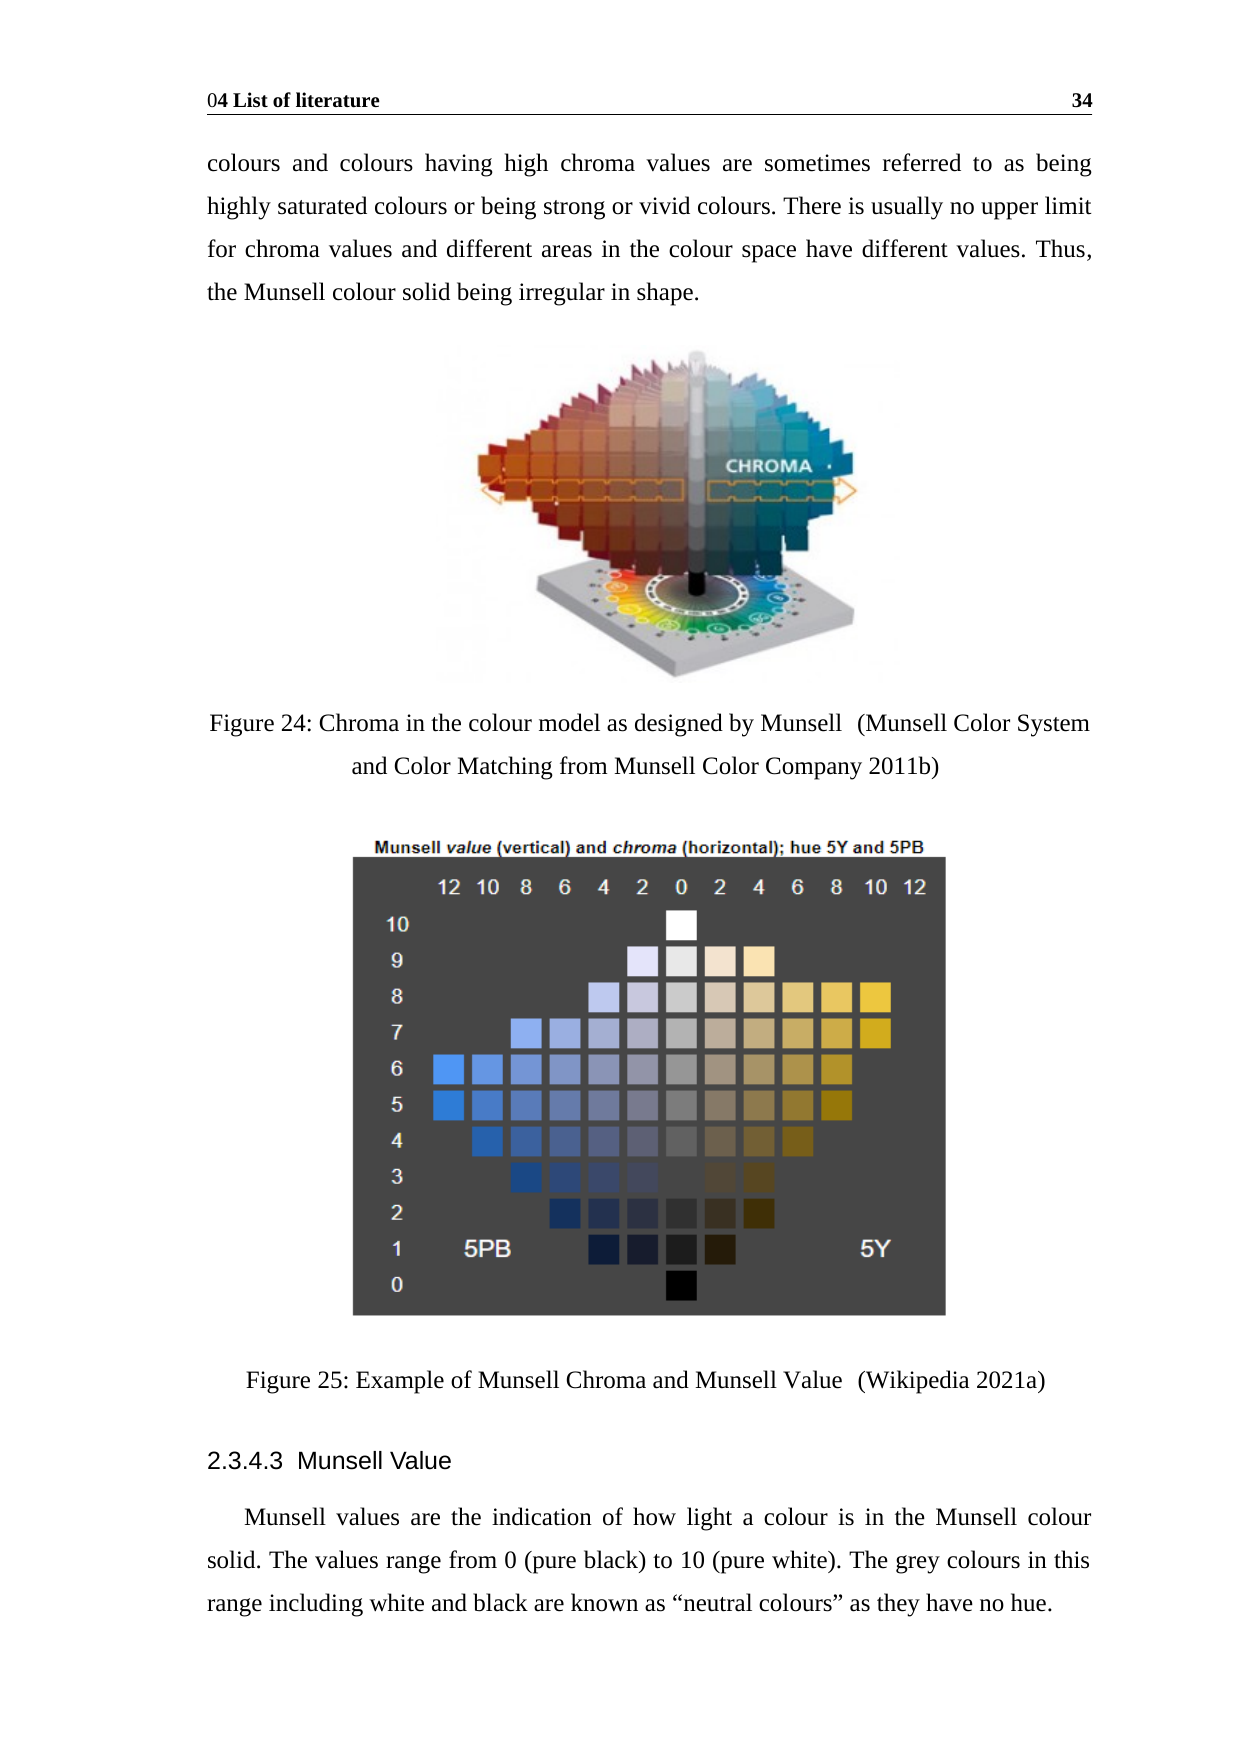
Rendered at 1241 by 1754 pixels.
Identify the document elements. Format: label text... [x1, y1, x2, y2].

picture [317, 832, 982, 1328]
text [207, 148, 1092, 306]
text Munsell values are the indication of how light a colour is in the Munsell colour solid. The values range from 0 (pure black) to 10 (pure white). The grey colours in this range including white and black are known as “neutral colours” as they have no hue. [207, 1502, 1092, 1617]
picture [436, 345, 901, 683]
text Figure 25: Example of Munsell Chroma and Munsell Value [207, 1366, 1092, 1394]
subtitle Munsell Value [207, 1446, 1092, 1475]
text Figure 24: Chroma in the colour model as designed by Munsell [207, 708, 1092, 780]
